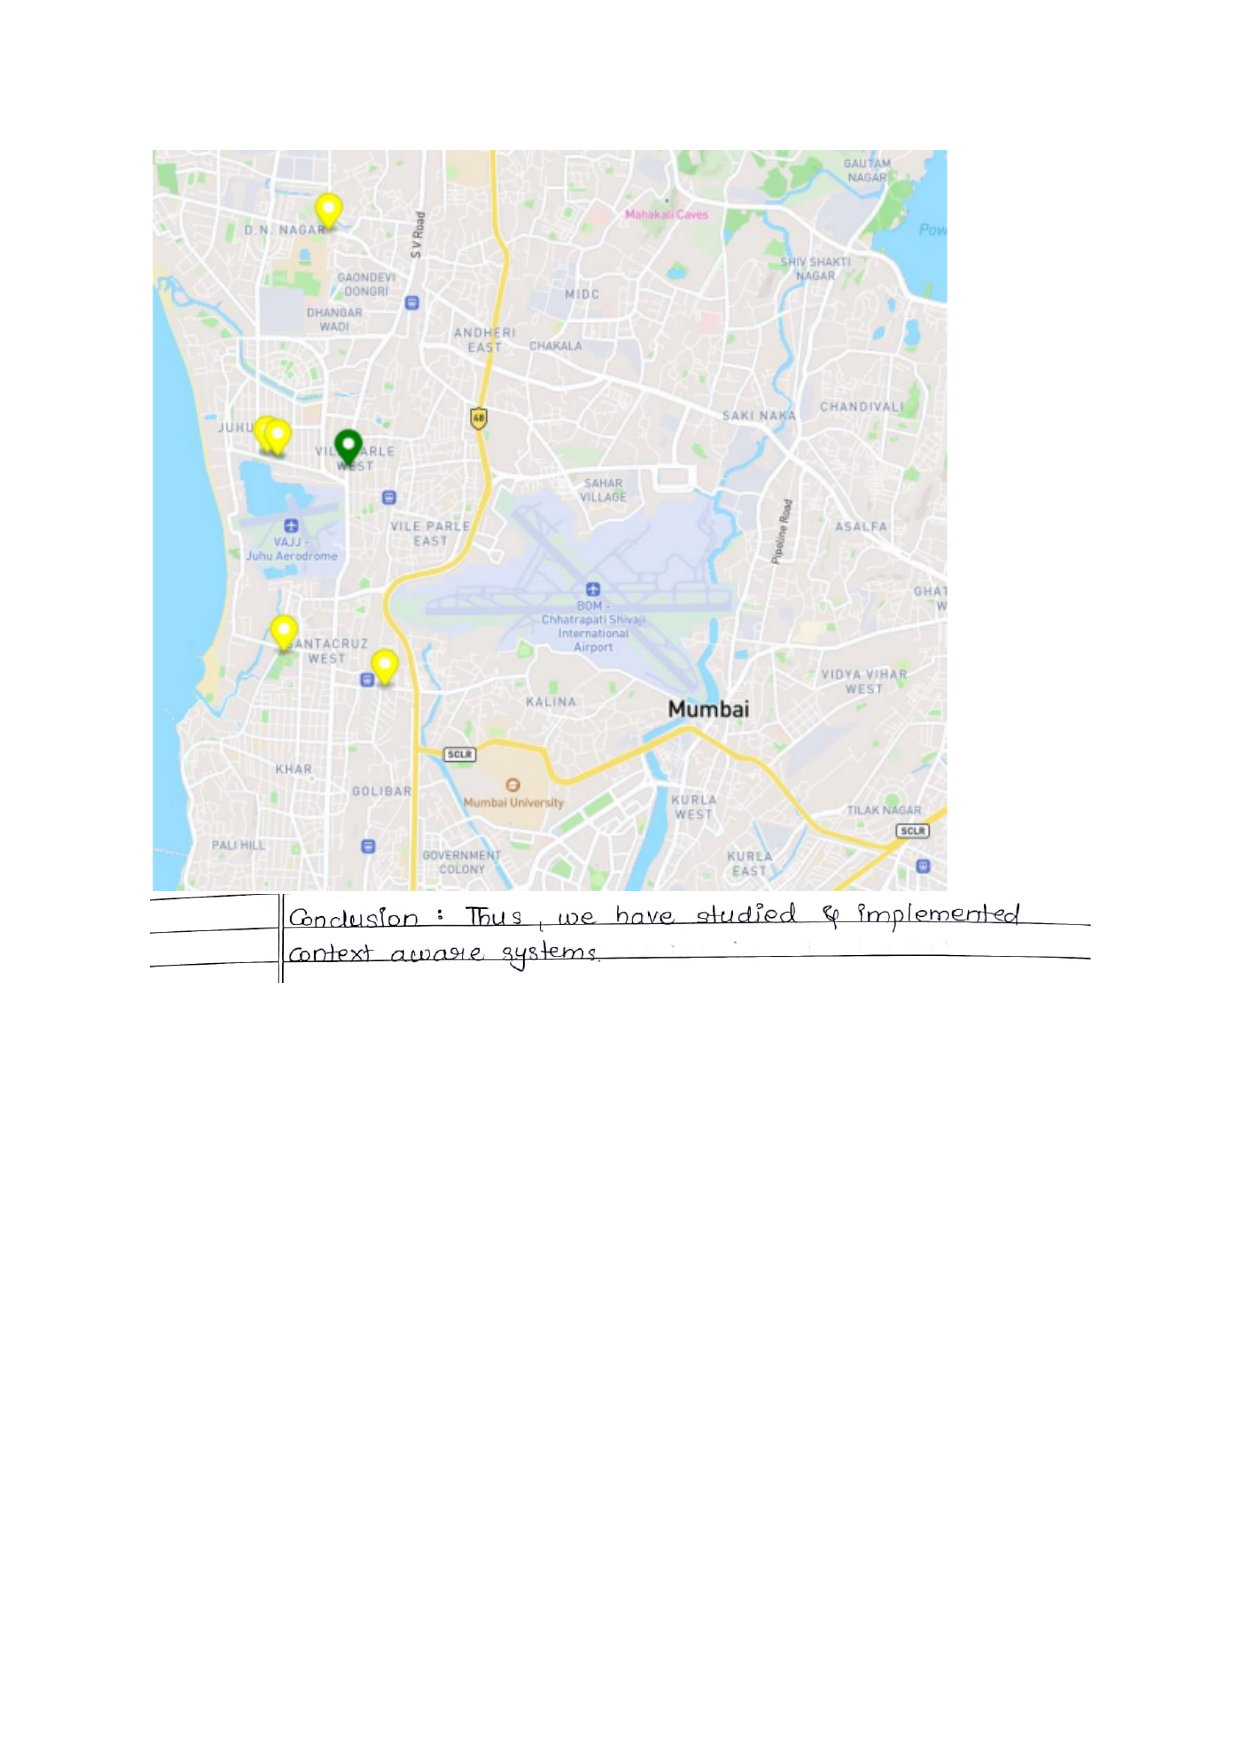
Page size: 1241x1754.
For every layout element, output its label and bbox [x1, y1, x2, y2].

picture [150, 894, 1091, 983]
picture [150, 150, 949, 891]
